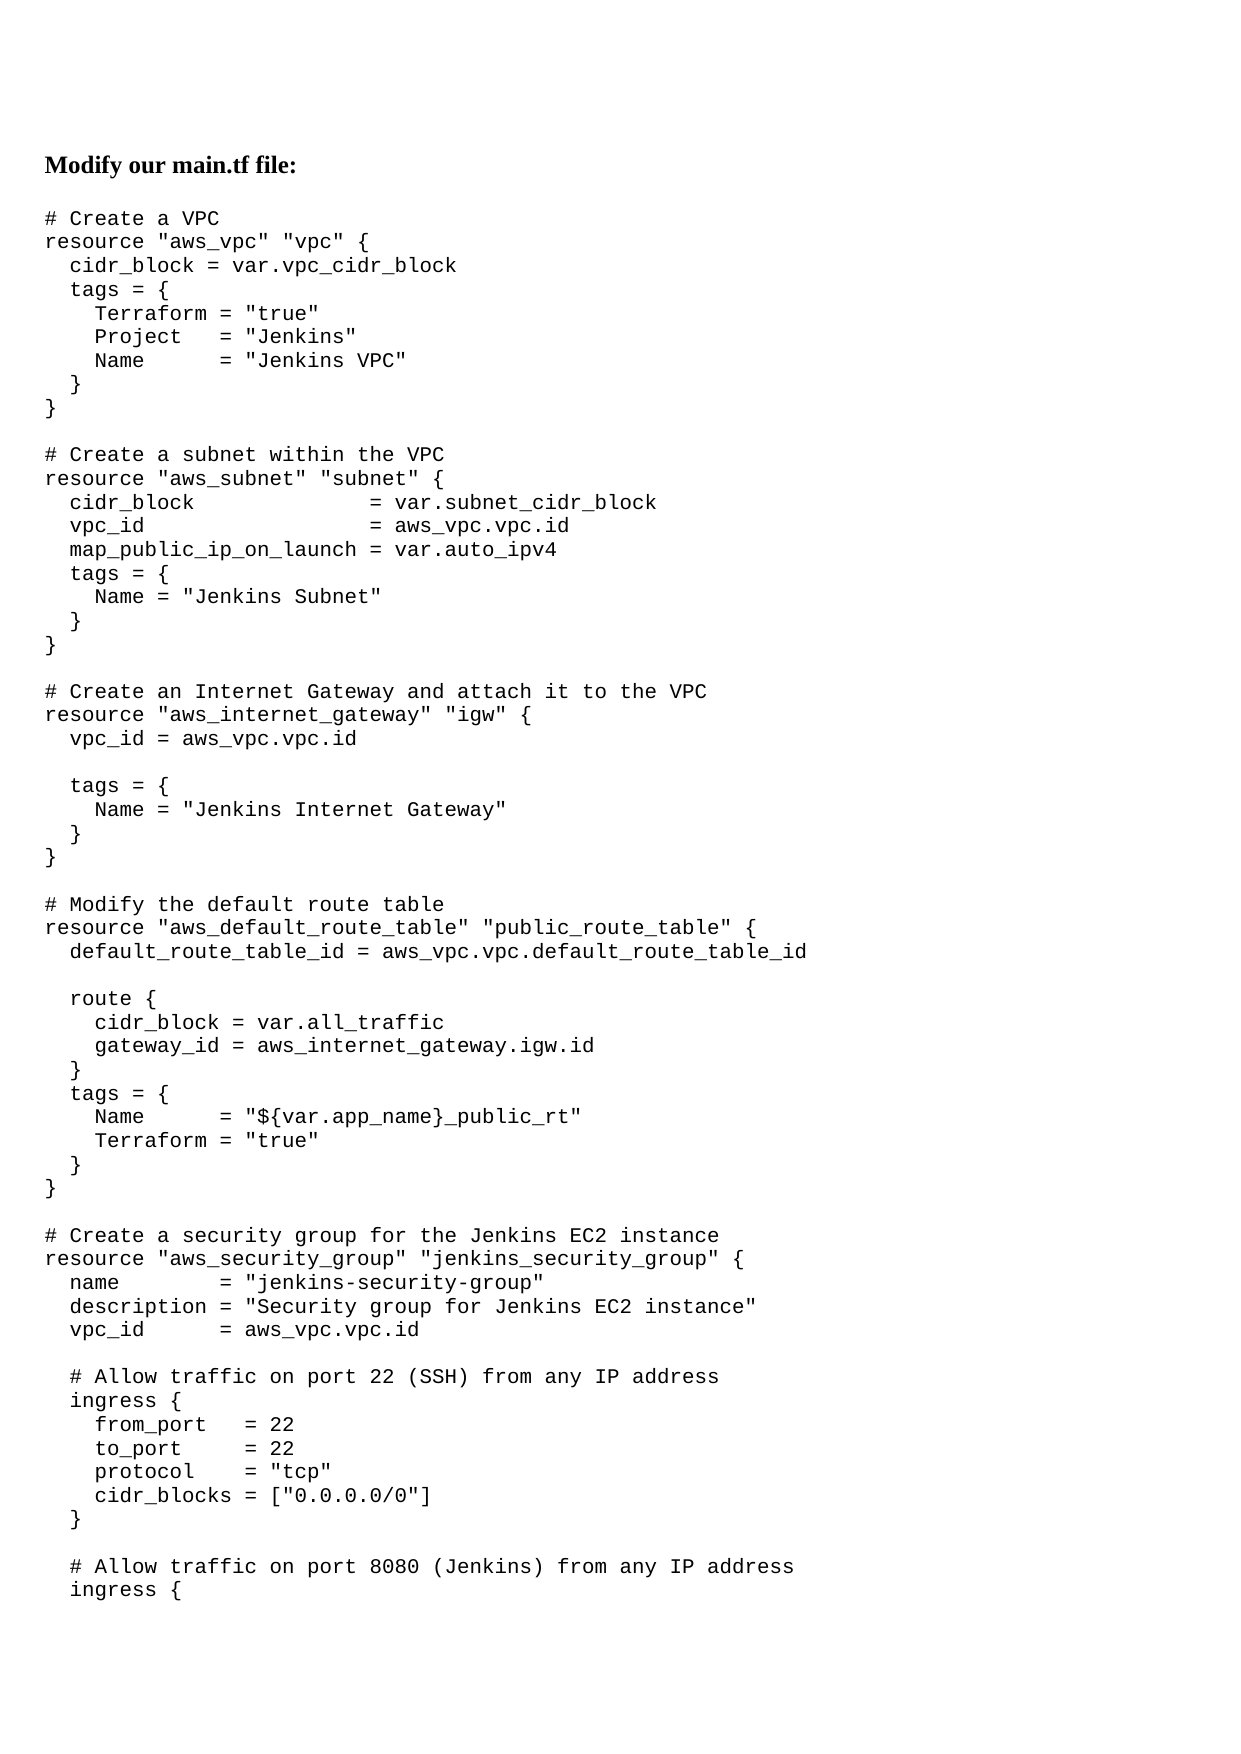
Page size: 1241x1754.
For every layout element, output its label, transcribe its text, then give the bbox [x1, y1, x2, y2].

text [44, 208, 1196, 1603]
text Modify our main.tf file: [44, 150, 1196, 179]
